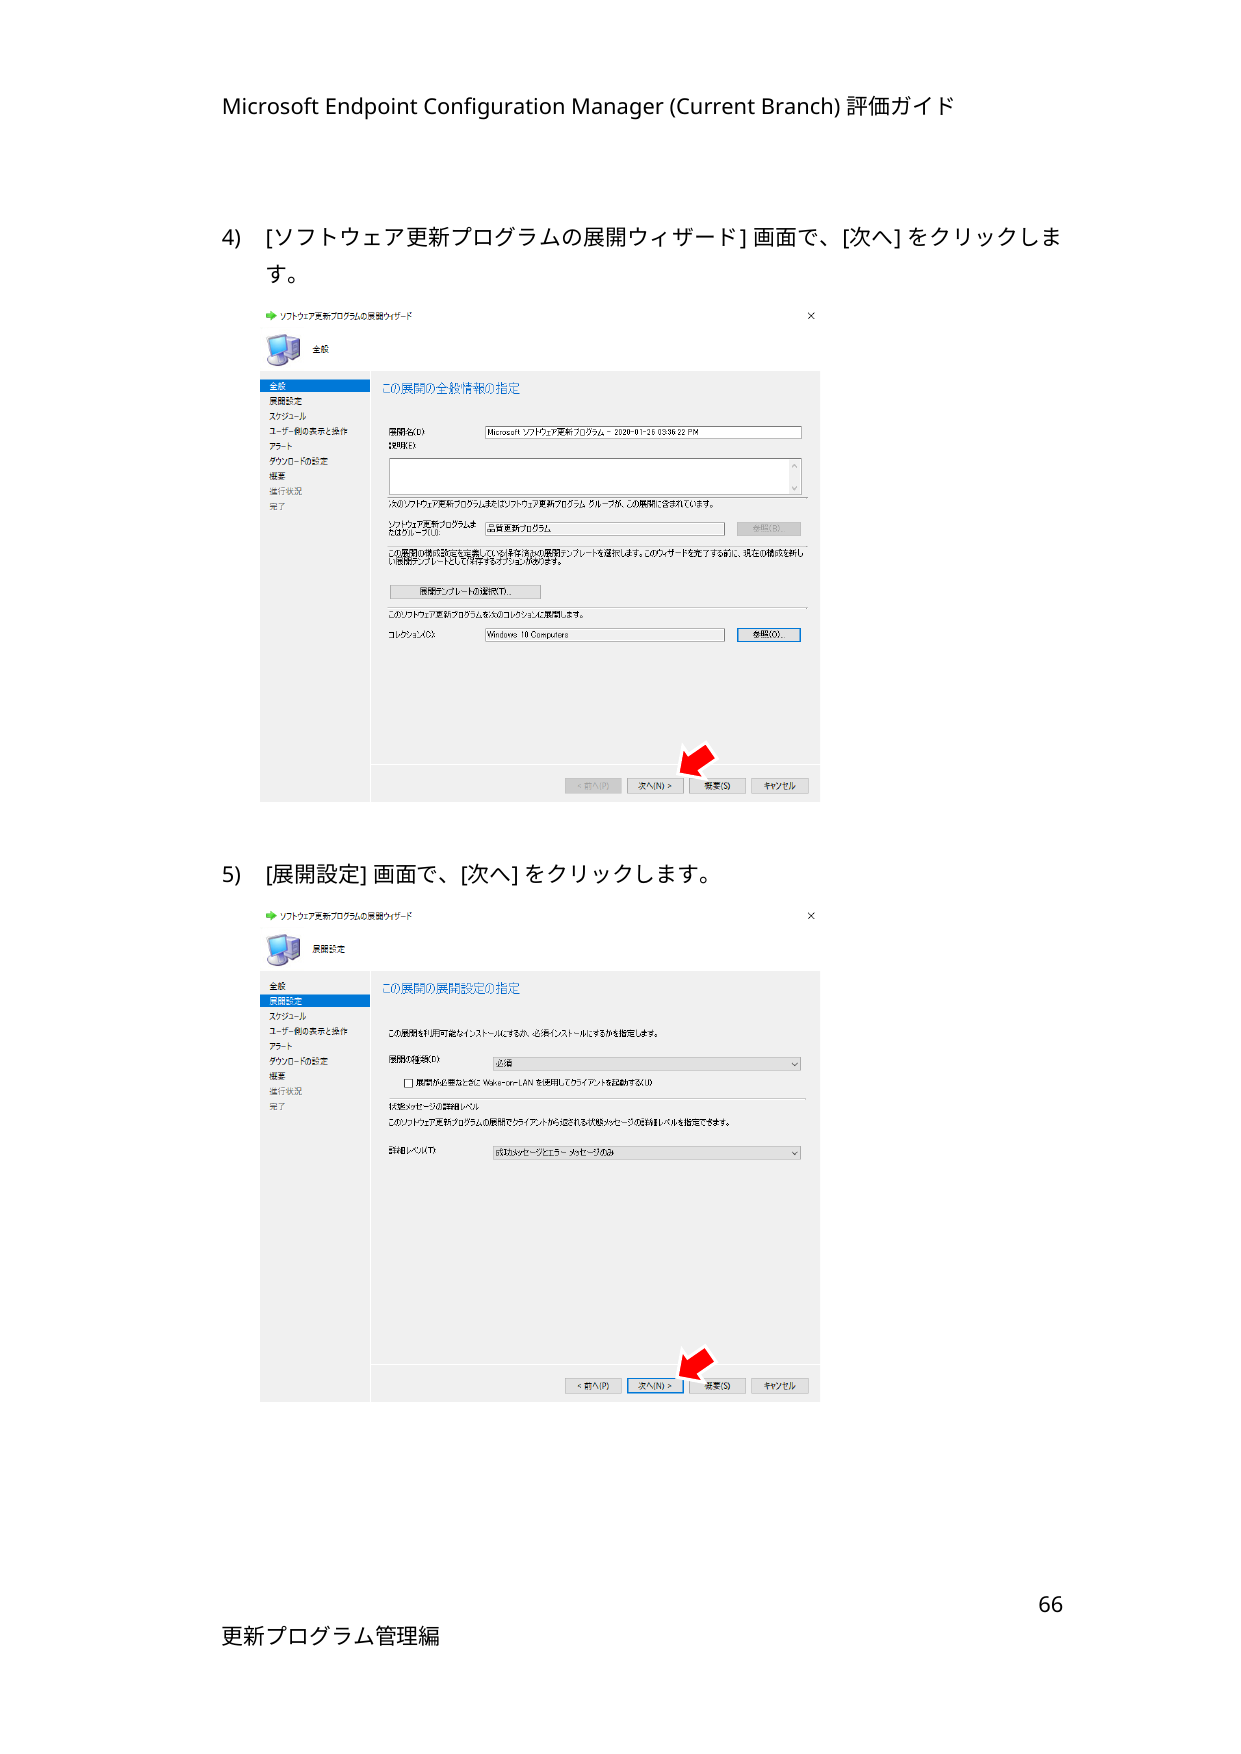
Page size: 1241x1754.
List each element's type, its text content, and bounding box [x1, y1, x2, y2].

list [展開設定] 画面で、[次へ] をクリックします。 [222, 854, 1063, 892]
list [ソフトウェア更新プログラムの展開ウィザード] 画面で、[次へ] をクリックします。 [222, 217, 1063, 292]
picture [260, 306, 821, 802]
picture [260, 906, 821, 1402]
